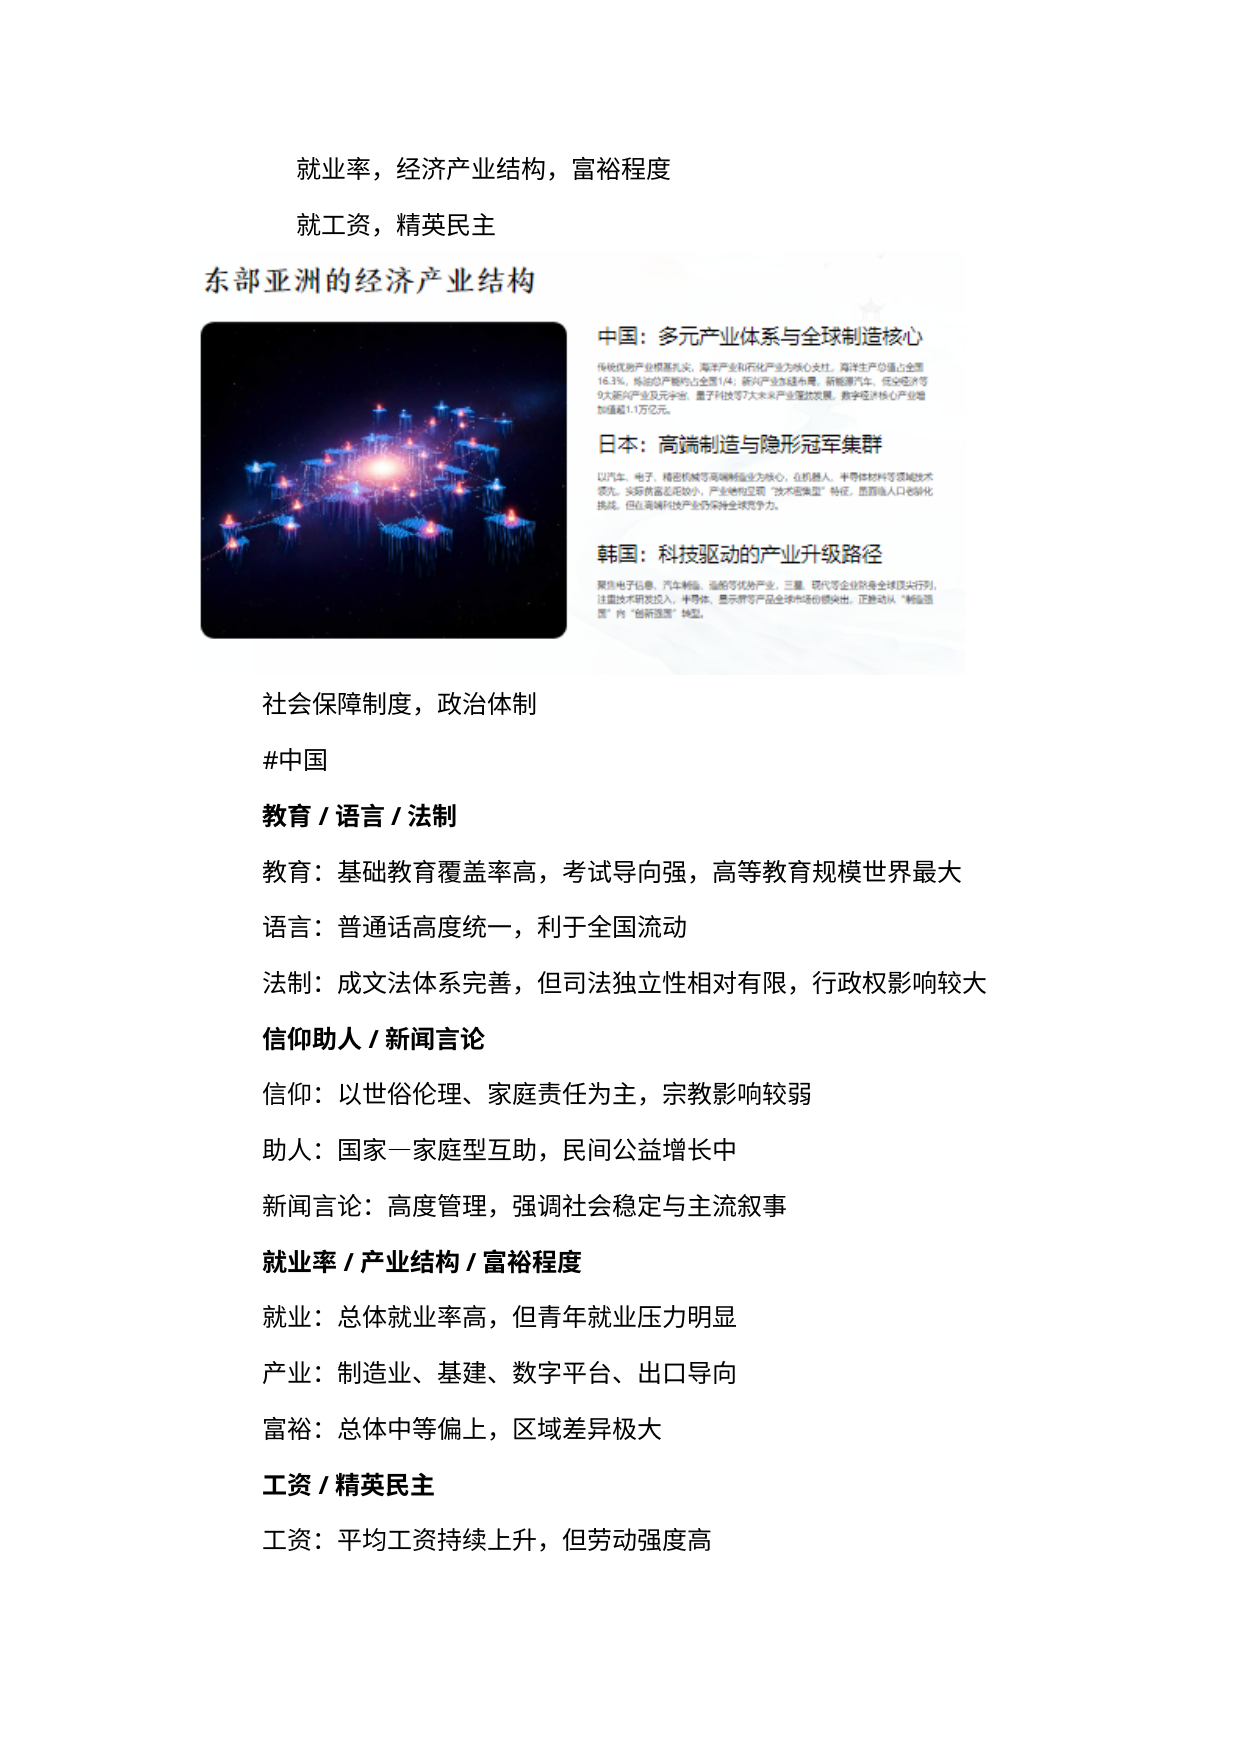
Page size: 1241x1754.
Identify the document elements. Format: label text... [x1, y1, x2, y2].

list 语言：普通话高度统一，利于全国流动 [187, 908, 1053, 944]
list 新闻言论：高度管理，强调社会稳定与主流叙事 [187, 1186, 1053, 1223]
text 就业率，经济产业结构，富裕程度 [187, 150, 1053, 186]
list 工资：平均工资持续上升，但劳动强度高 [187, 1521, 1053, 1557]
text 就工资，精英民主 [187, 206, 1053, 242]
list 就业：总体就业率高，但青年就业压力明显 [187, 1298, 1053, 1334]
list 产业：制造业、基建、数字平台、出口导向 [187, 1354, 1053, 1390]
list 助人：国家—家庭型互助，民间公益增长中 [187, 1131, 1053, 1167]
list 富裕：总体中等偏上，区域差异极大 [187, 1409, 1053, 1446]
list 工资 / 精英民主 [187, 1465, 1053, 1501]
list 教育：基础教育覆盖率高，考试导向强，高等教育规模世界最大 [187, 852, 1053, 888]
list #中国 [187, 741, 1053, 777]
picture [187, 251, 966, 675]
list 就业率 / 产业结构 / 富裕程度 [187, 1242, 1053, 1278]
list 教育 / 语言 / 法制 [187, 796, 1053, 833]
list 法制：成文法体系完善，但司法独立性相对有限，行政权影响较大 [187, 963, 1053, 1000]
list 社会保障制度，政治体制 [187, 685, 1053, 721]
list 信仰助人 / 新闻言论 [187, 1019, 1053, 1056]
list 信仰：以世俗伦理、家庭责任为主，宗教影响较弱 [187, 1075, 1053, 1111]
